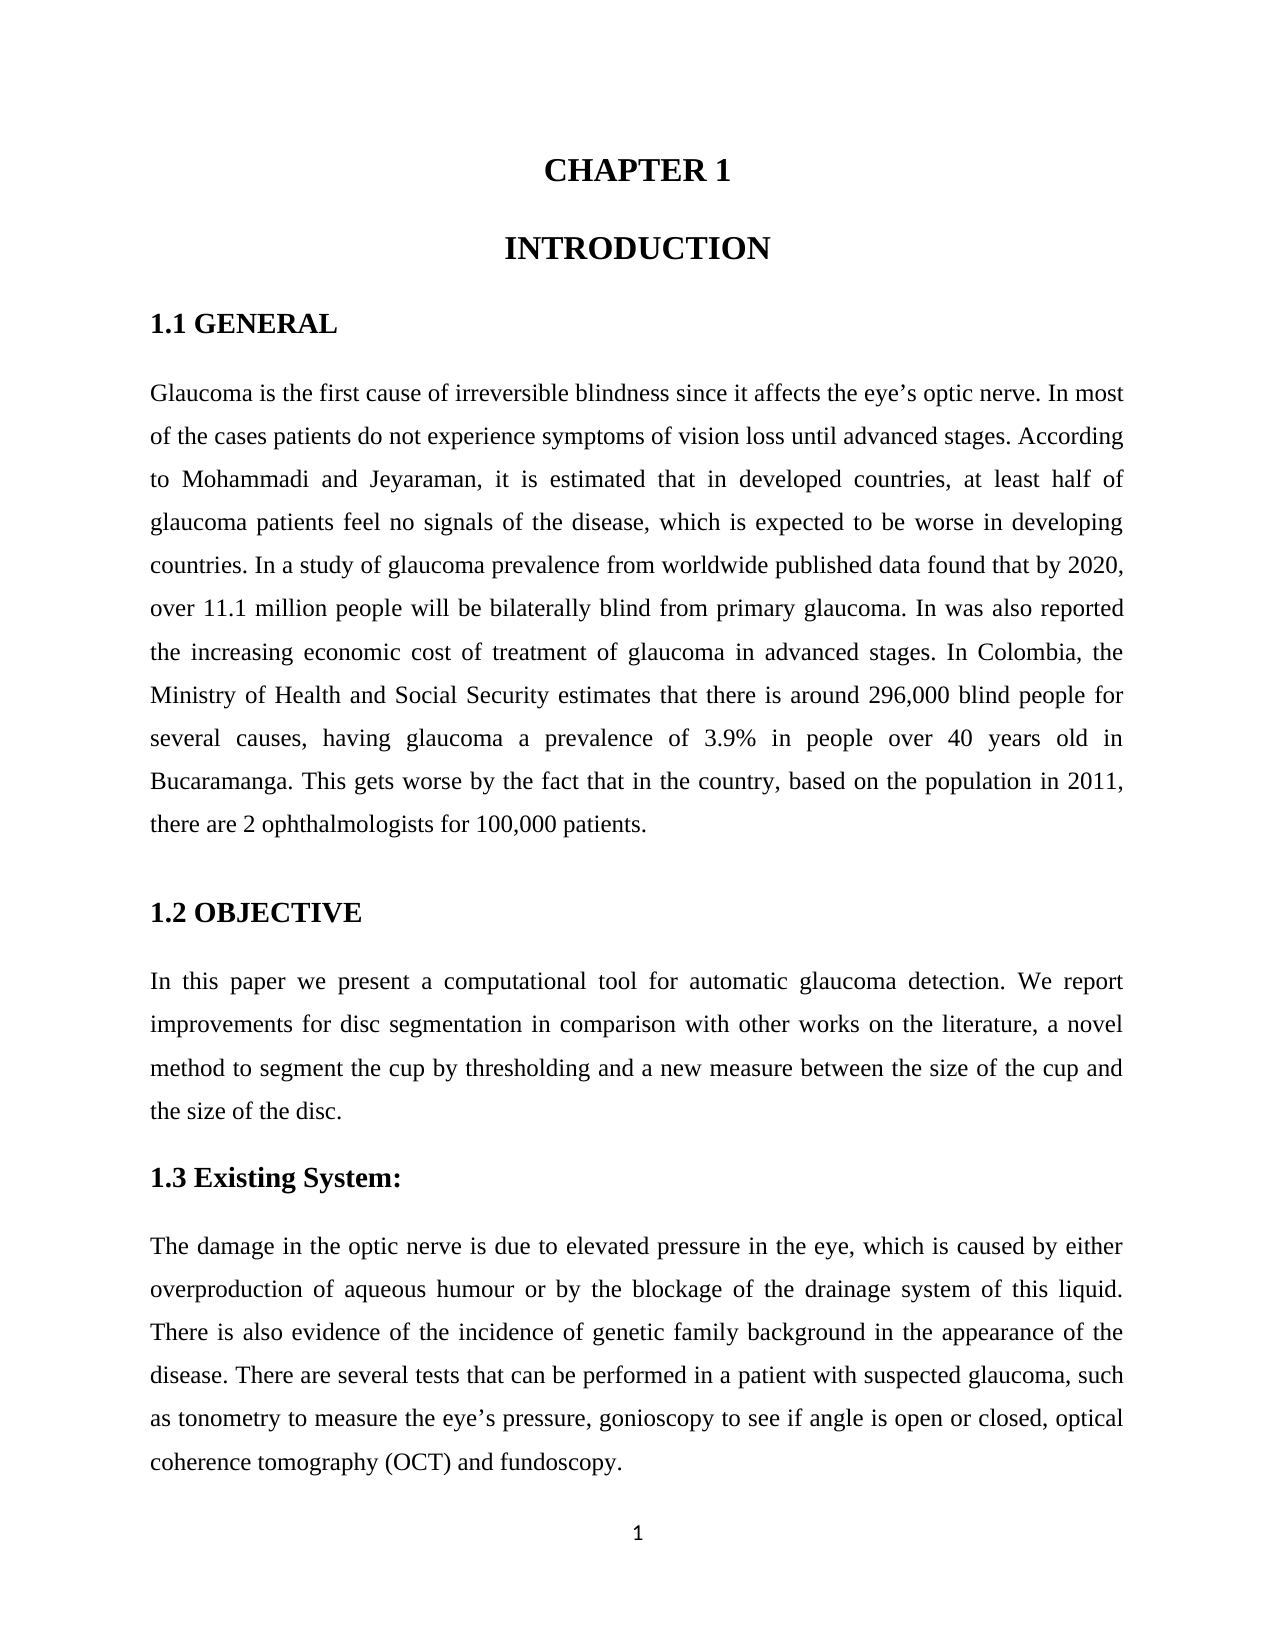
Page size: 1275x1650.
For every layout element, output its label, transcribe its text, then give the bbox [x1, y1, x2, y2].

text Glaucoma is the first cause of irreversible blindness since it affects the eye’s optic nerve. In most of the cases patients do not experience symptoms of vision loss until advanced stages. According to Mohammadi and Jeyaraman, it is estimated that in developed countries, at least half of glaucoma patients feel no signals of the disease, which is expected to be worse in developing countries. In a study of glaucoma prevalence from worldwide published data found that by 2020, over 11.1 million people will be bilaterally blind from primary glaucoma. In was also reported the increasing economic cost of treatment of glaucoma in advanced stages. In Colombia, the Ministry of Health and Social Security estimates that there is around 296,000 blind people for several causes, having glaucoma a prevalence of 3.9% in people over 40 years old in Bucaramanga. This gets worse by the fact that in the country, based on the population in 2011, there are 2 ophthalmologists for 100,000 patients. [150, 378, 1125, 838]
text 1.2 OBJECTIVE [150, 895, 1125, 929]
list GENERAL [150, 307, 1125, 340]
text The damage in the optic nerve is due to elevated pressure in the eye, which is caused by either overproduction of aqueous humour or by the blockage of the drainage system of this liquid. There is also evidence of the incidence of genetic family background in the appearance of the disease. There are several tests that can be performed in a patient with suspected glaucoma, such as tonometry to measure the eye’s pressure, gonioscopy to see if angle is open or closed, optical coherence tomography (OCT) and fundoscopy. [150, 1231, 1125, 1475]
text In this paper we present a computational tool for automatic glaucoma detection. We report improvements for disc segmentation in comparison with other works on the literature, a novel method to segment the cup by thresholding and a new measure between the size of the cup and the size of the disc. [150, 966, 1125, 1124]
text INTRODUCTION [150, 228, 1125, 267]
text CHAPTER 1 [150, 150, 1125, 188]
text 1.3 Existing System: [150, 1160, 1125, 1193]
